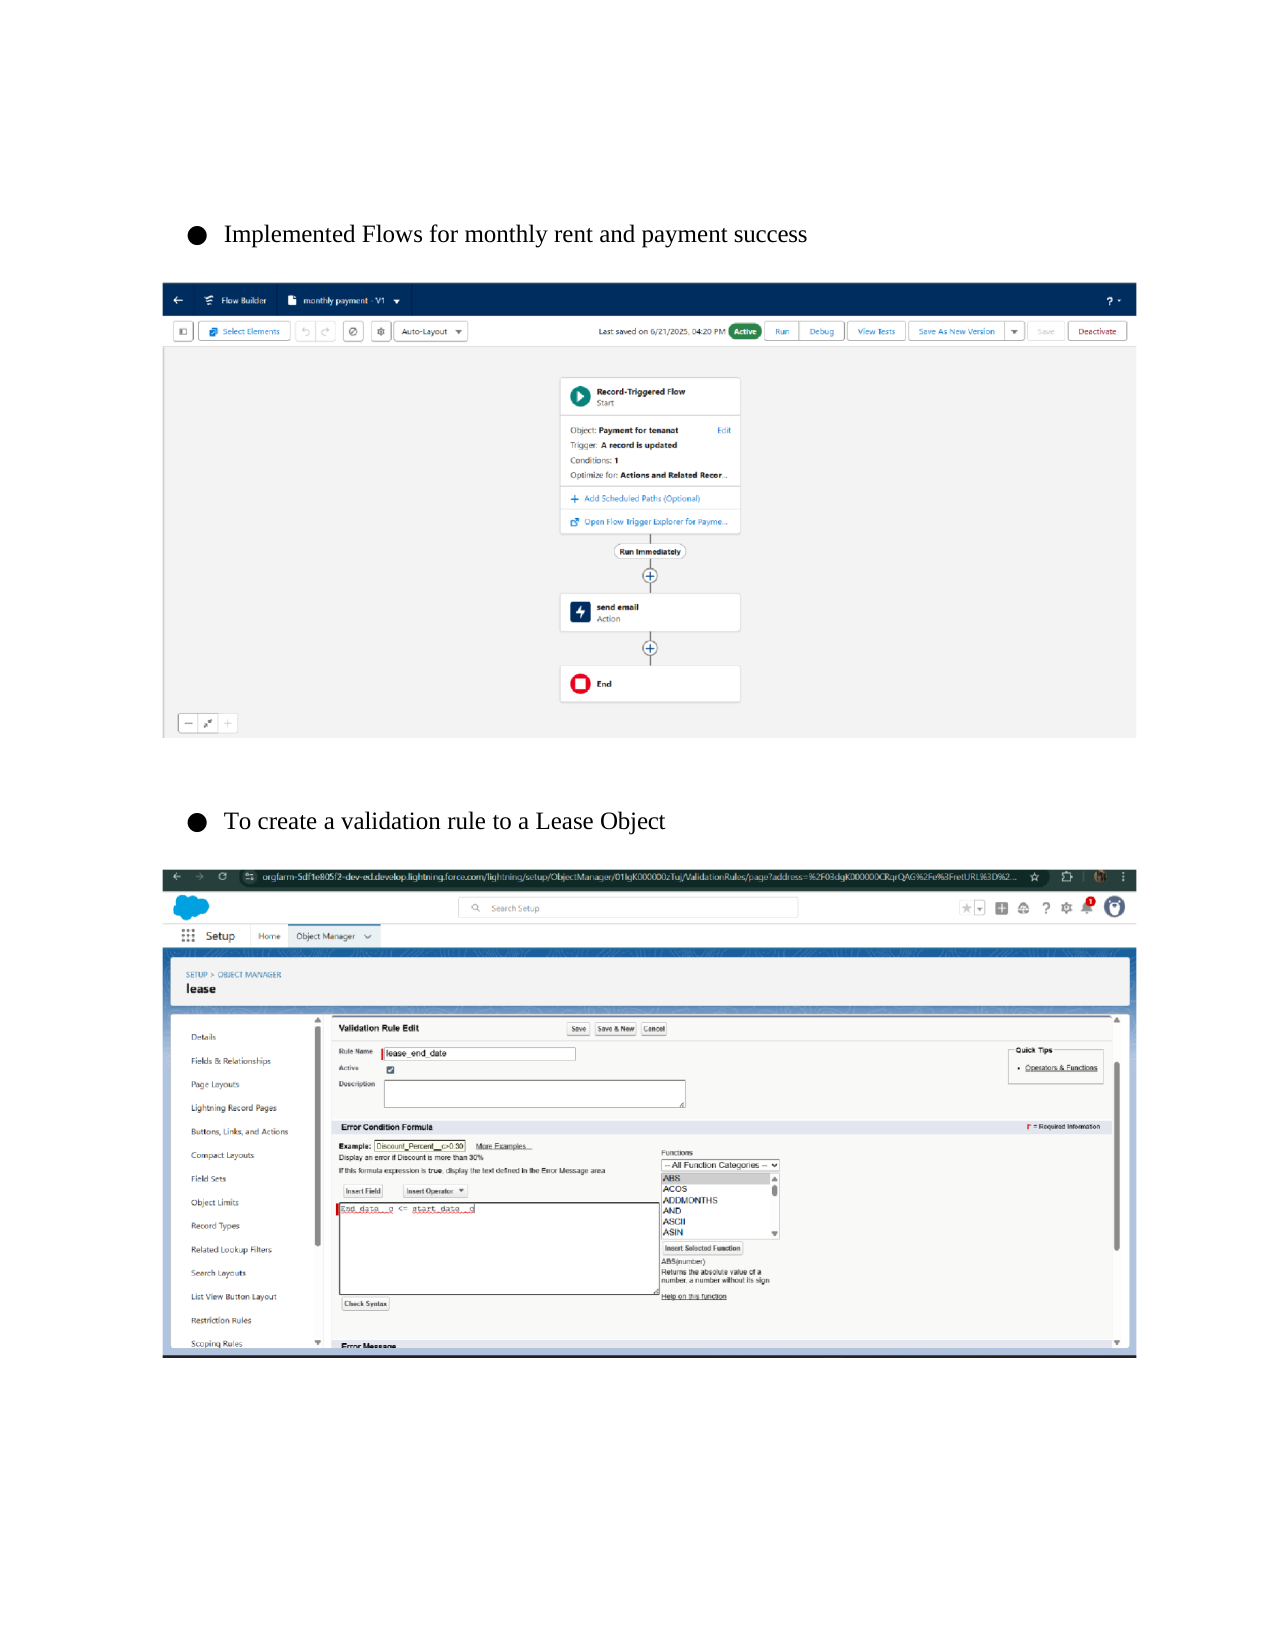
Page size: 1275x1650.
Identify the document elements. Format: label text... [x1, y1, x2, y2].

list To create a validation rule to a Lease Object [186, 802, 1200, 836]
list Implemented Flows for monthly rent and payment success [186, 215, 1200, 249]
picture [162, 282, 1137, 738]
picture [162, 869, 1137, 1358]
